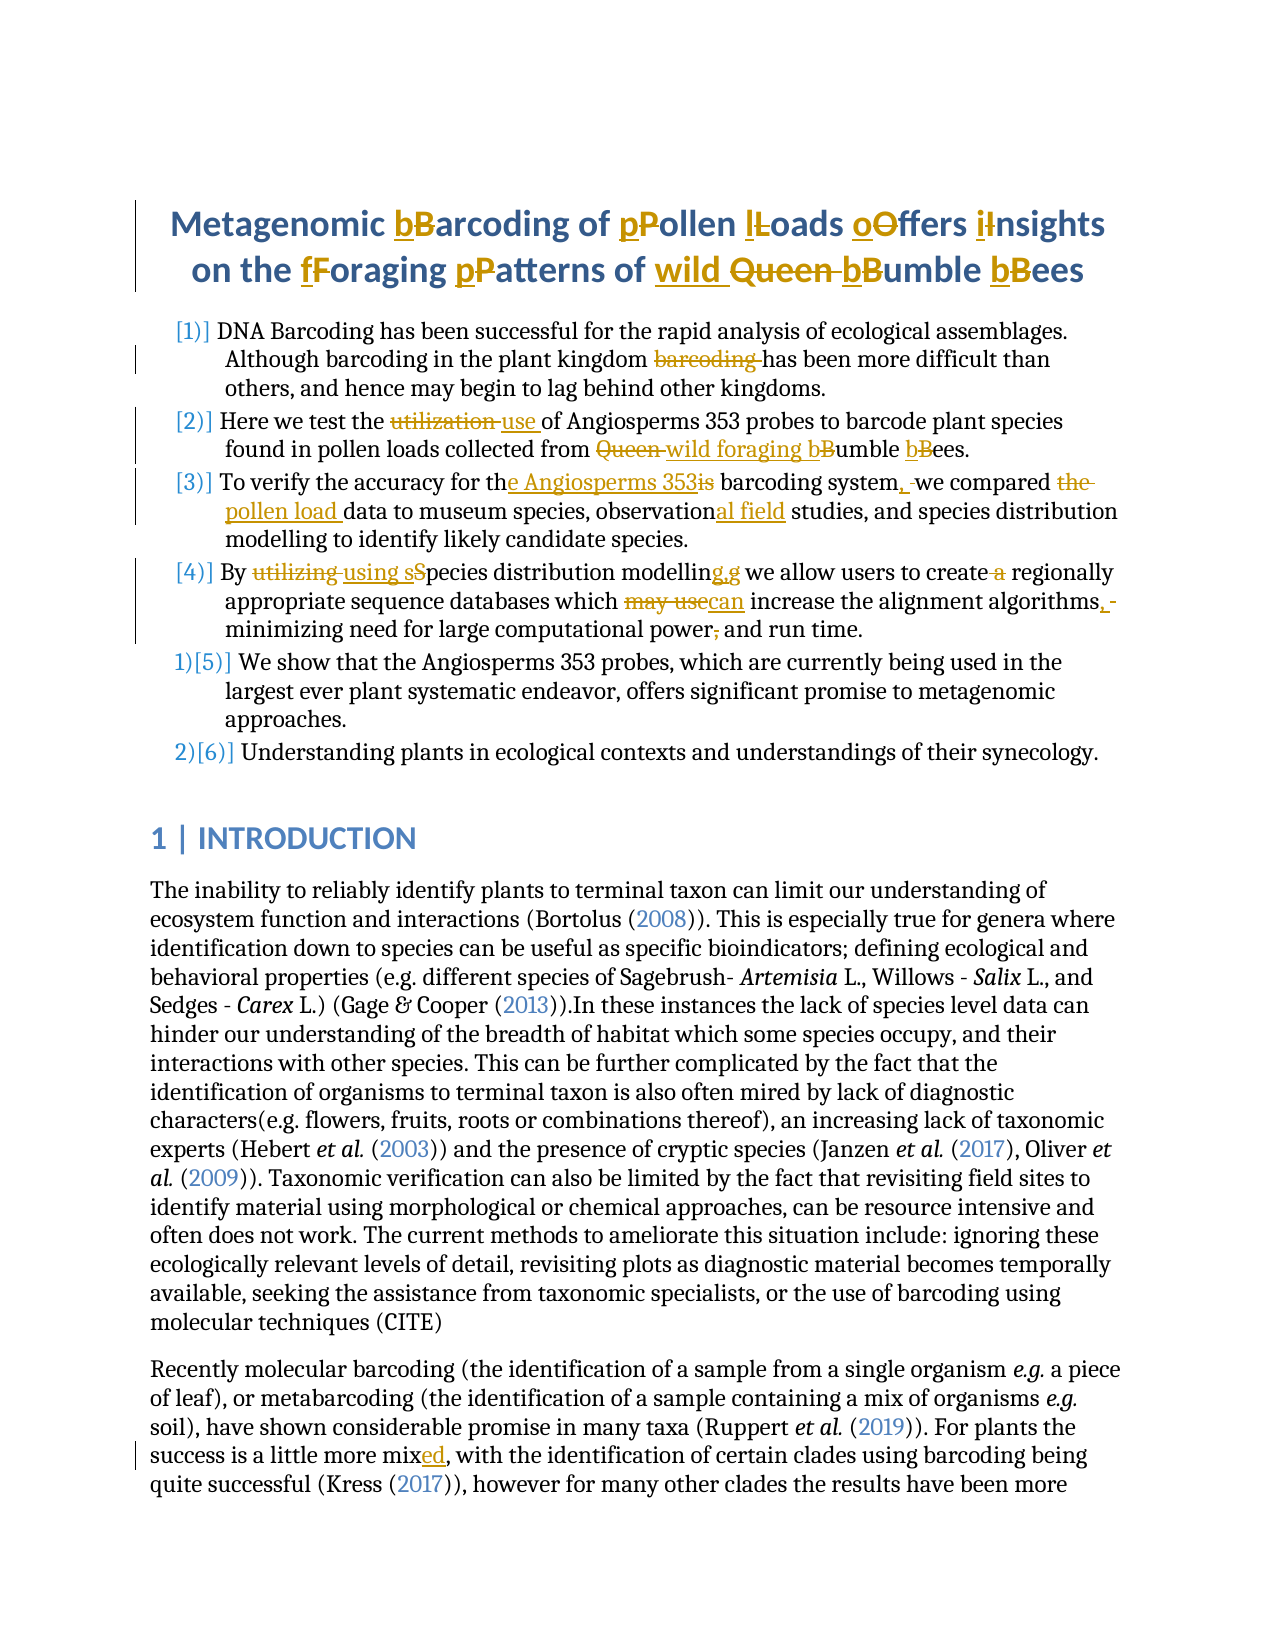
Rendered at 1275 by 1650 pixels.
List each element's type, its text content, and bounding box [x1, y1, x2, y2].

list Here we test the of Angiosperms 353 probes to barcode plant species found in pollen loads collected from umble ees. [175, 407, 1125, 464]
list Understanding plants in ecological contexts and understandings of their synecology. [175, 738, 1125, 767]
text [150, 1355, 1125, 1499]
list We show that the Angiosperms 353 probes, which are currently being used in the largest ever plant systematic endeavor, offers significant promise to metagenomic approaches. [175, 648, 1125, 734]
list DNA Barcoding has been successful for the rapid analysis of ecological assemblages. Although barcoding in the plant kingdom has been more difficult than others, and hence may begin to lag behind other kingdoms. [175, 317, 1125, 403]
list To verify the accuracy for th barcoding systemwe compared data to museum species, observation studies, and species distribution modelling to identify likely candidate species. [175, 468, 1125, 554]
list By pecies distribution modellin we allow users to create regionally appropriate sequence databases which increase the alignment algorithmsminimizing need for large computational power and run time. [175, 558, 1125, 644]
title Metagenomic arcoding of ollen oads ffers nsights on the oraging atterns of umble ees [150, 200, 1125, 292]
text The inability to reliably identify plants to terminal taxon can limit our understanding of ecosystem function and interactions (Bortolus (2008)). This is especially true for genera where identification down to species can be useful as specific bioindicators; defining ecological and behavioral properties (e.g. different species of Sagebrush- Artemisia L., Willows - Salix L., and Sedges - Carex L.) (Gage & Cooper (2013)).In these instances the lack of species level data can hinder our understanding of the breadth of habitat which some species occupy, and their interactions with other species. This can be further complicated by the fact that the identification of organisms to terminal taxon is also often mired by lack of diagnostic characters(e.g. flowers, fruits, roots or combinations thereof), an increasing lack of taxonomic experts (Hebert et al. (2003)) and the presence of cryptic species (Janzen et al. (2017), Oliver et al. (2009)). Taxonomic verification can also be limited by the fact that revisiting field sites to identify material using morphological or chemical approaches, can be resource intensive and often does not work. The current methods to ameliorate this situation include: ignoring these ecologically relevant levels of detail, revisiting plots as diagnostic material becomes temporally available, seeking the assistance from taxonomic specialists, or the use of barcoding using molecular techniques (CITE) [150, 876, 1125, 1336]
subtitle 1 | INTRODUCTION [150, 817, 1125, 857]
